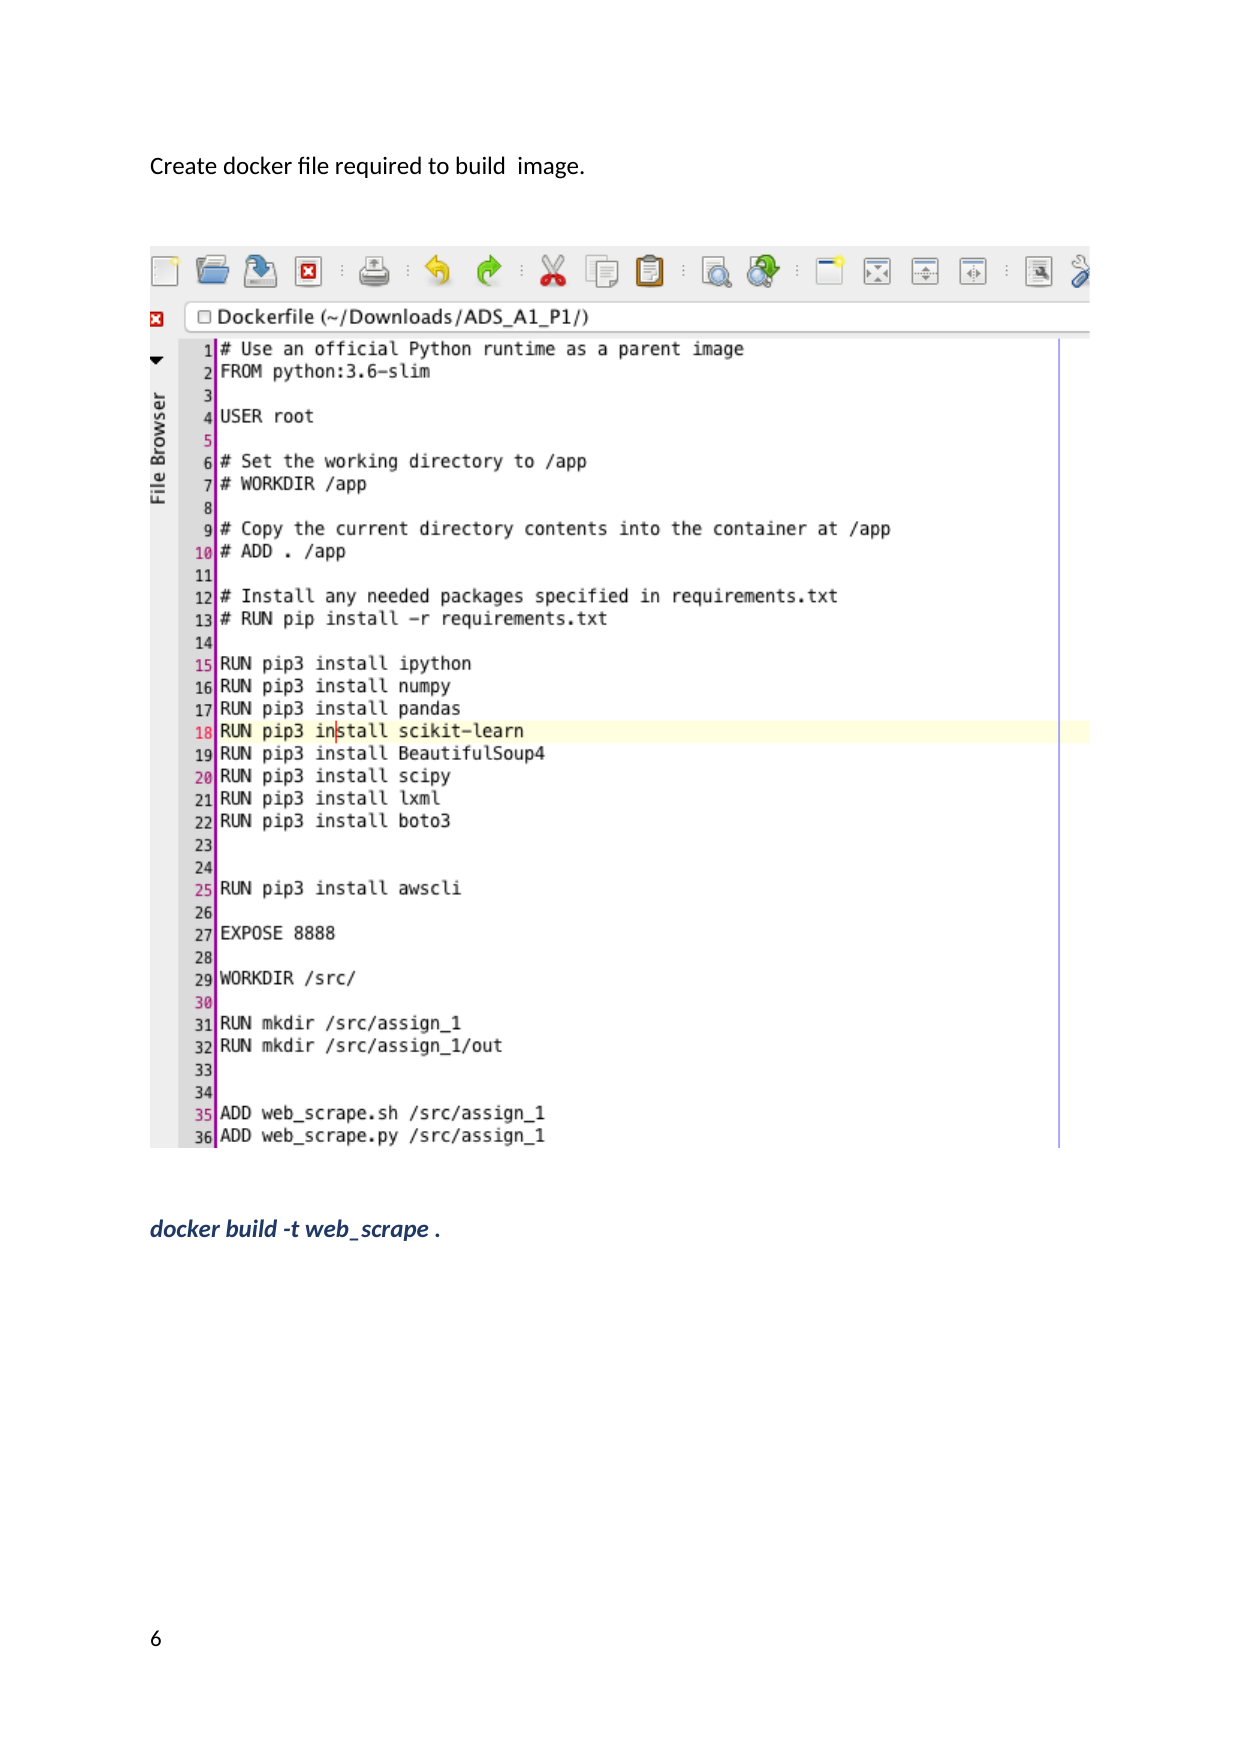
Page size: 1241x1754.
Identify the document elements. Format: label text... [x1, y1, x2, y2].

text docker build -t web_scrape . [150, 1213, 1090, 1243]
text Create docker file required to build image. [150, 150, 1090, 181]
picture [150, 246, 1090, 1148]
